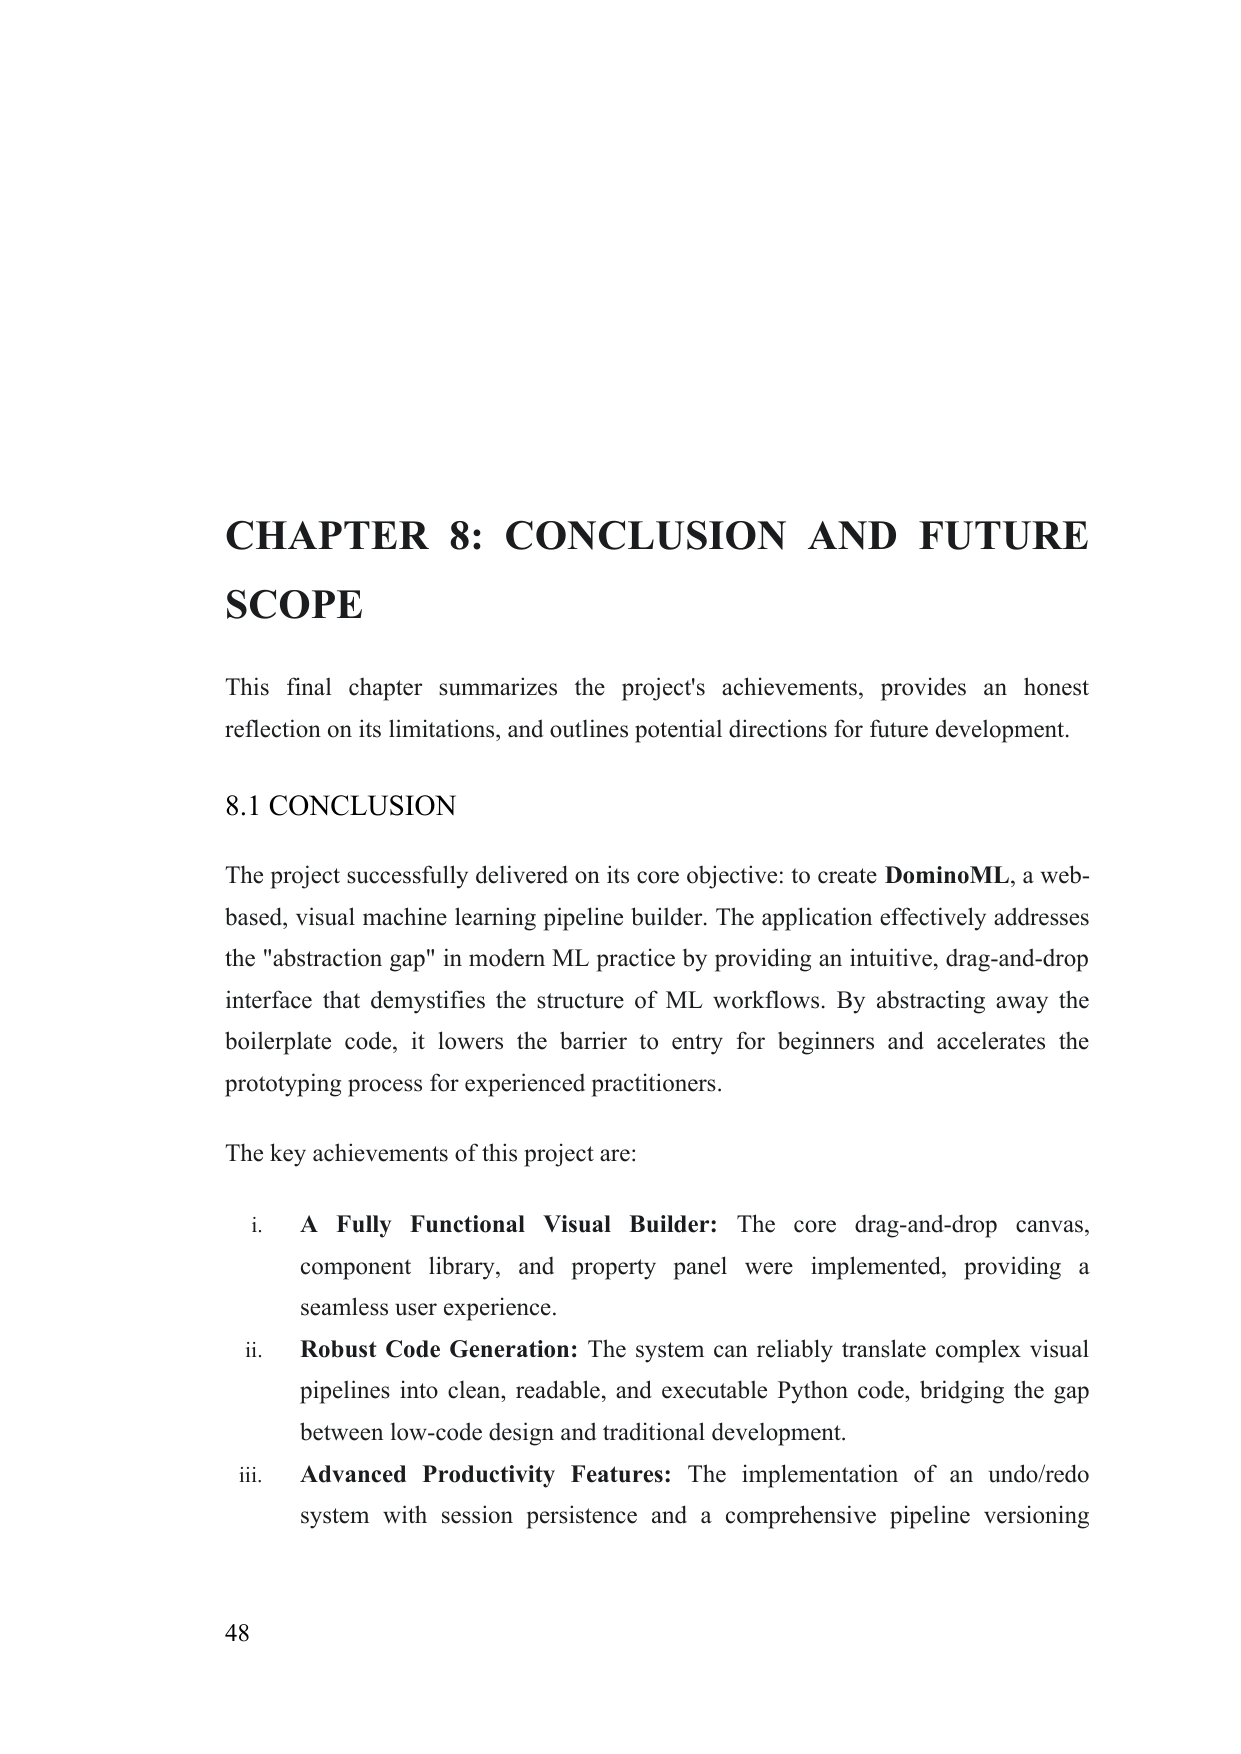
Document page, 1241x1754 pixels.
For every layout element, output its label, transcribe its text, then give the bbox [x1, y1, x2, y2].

list Robust Code Generation: The system can reliably translate complex visual pipelines into clean, readable, and executable Python code, bridging the gap between low-code design and traditional development. [262, 1335, 1090, 1446]
text This final chapter summarizes the project's achievements, provides an honest reflection on its limitations, and outlines potential directions for future development. [225, 673, 1090, 742]
text The key achievements of this project are: [225, 1139, 1090, 1167]
subtitle 8.1 CONCLUSION [225, 790, 1090, 822]
text The project successfully delivered on its core objective: to create DominoML, a web-based, visual machine learning pipeline builder. The application effectively addresses the "abstraction gap" in modern ML practice by providing an intuitive, drag-and-drop interface that demystifies the structure of ML workflows. By abstracting away the boilerplate code, it lowers the barrier to entry for beginners and accelerates the prototyping process for experienced practitioners. [225, 861, 1090, 1097]
list A Fully Functional Visual Builder: The core drag-and-drop canvas, component library, and property panel were implemented, providing a seamless user experience. [262, 1210, 1090, 1321]
subtitle CHAPTER 8: CONCLUSION AND FUTURE SCOPE [225, 512, 1090, 627]
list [262, 1460, 1090, 1529]
